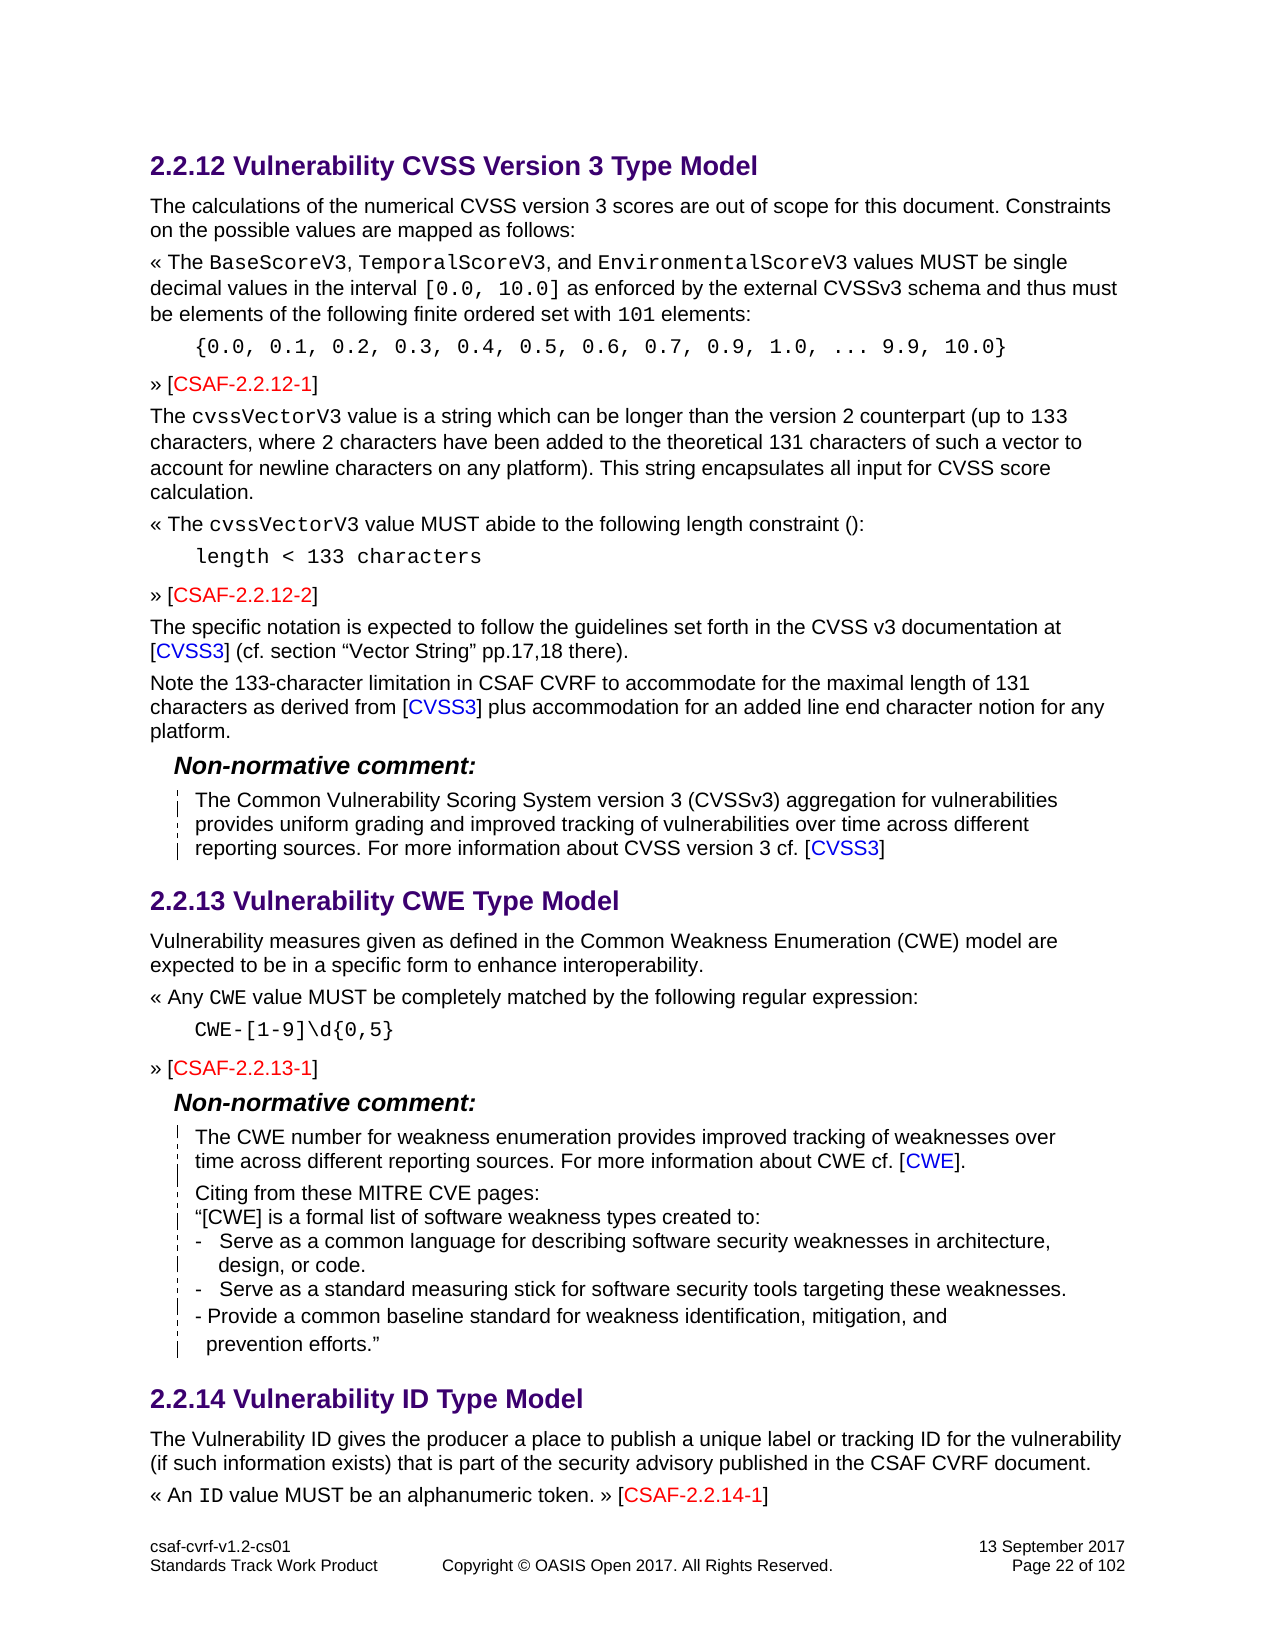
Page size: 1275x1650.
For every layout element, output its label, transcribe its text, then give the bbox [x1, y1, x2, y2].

text « An ID value MUST be an alphanumeric token. » [CSAF-2.2.14-1] [150, 1483, 1125, 1509]
text » [CSAF-2.2.12-1] [150, 372, 1125, 396]
text Vulnerability measures given as defined in the Common Weakness Enumeration (CWE) model are expected to be in a specific form to enhance interoperability. [150, 929, 1125, 977]
text The Vulnerability ID gives the producer a place to publish a unique label or tracking ID for the vulnerability (if such information exists) that is part of the security advisory published in the CSAF CVRF document. [150, 1427, 1125, 1474]
text » [CSAF-2.2.13-1] [150, 1056, 1125, 1079]
subtitle Vulnerability ID Type Model [150, 1383, 1125, 1414]
text « The BaseScoreV3, TemporalScoreV3, and EnvironmentalScoreV3 values MUST be single decimal values in the interval [0.0, 10.0] as enforced by the external CVSSv3 schema and thus must be elements of the following finite ordered set with 101 elements: [150, 250, 1125, 327]
subtitle Vulnerability CVSS Version 3 Type Model [150, 150, 1125, 181]
subtitle Non-normative comment: [174, 1088, 1125, 1117]
text The cvssVectorV3 value is a string which can be longer than the version 2 counterpart (up to 133 characters, where 2 characters have been added to the theoretical 131 characters of such a vector to account for newline characters on any platform). This string encapsulates all input for CVSS score calculation. [150, 404, 1125, 504]
text Note the 133-character limitation in CSAF CVRF to accommodate for the maximal length of 131 characters as derived from [CVSS3] plus accommodation for an added line end character notion for any platform. [150, 671, 1125, 743]
text The Common Vulnerability Scoring System version 3 (CVSSv3) aggregation for vulnerabilities provides uniform grading and improved tracking of vulnerabilities over time across different reporting sources. For more information about CVSS version 3 cf. [CVSS3] [177, 788, 1080, 860]
text The specific notation is expected to follow the guidelines set forth in the CVSS v3 documentation at [CVSS3] (cf. section “Vector String” pp.17,18 there). [150, 615, 1125, 663]
text » [CSAF-2.2.12-2] [150, 582, 1125, 606]
text Citing from these MITRE CVE pages: “[CWE] is a formal list of software weakness types created to: - Serve as a common language for describing software security weaknesses in architecture, design, or code. - Serve as a standard measuring stick for software security tools targeting these weaknesses. - Provide a common baseline standard for weakness identification, mitigation, and prevention efforts.” [177, 1181, 1080, 1358]
subtitle Vulnerability CWE Type Model [150, 885, 1125, 916]
text {0.0, 0.1, 0.2, 0.3, 0.4, 0.5, 0.6, 0.7, 0.9, 1.0, ... 9.9, 10.0} [194, 336, 1125, 359]
text The CWE number for weakness enumeration provides improved tracking of weaknesses over time across different reporting sources. For more information about CWE cf. [CWE]. [177, 1125, 1080, 1173]
text length < 133 characters [194, 546, 1125, 570]
text « The cvssVectorV3 value MUST abide to the following length constraint (): [150, 512, 1125, 538]
text The calculations of the numerical CVSS version 3 scores are out of scope for this document. Constraints on the possible values are mapped as follows: [150, 194, 1125, 242]
text « Any CWE value MUST be completely matched by the following regular expression: [150, 985, 1125, 1011]
subtitle Non-normative comment: [174, 751, 1125, 780]
text CWE-[1-9]\d{0,5} [194, 1019, 1125, 1043]
